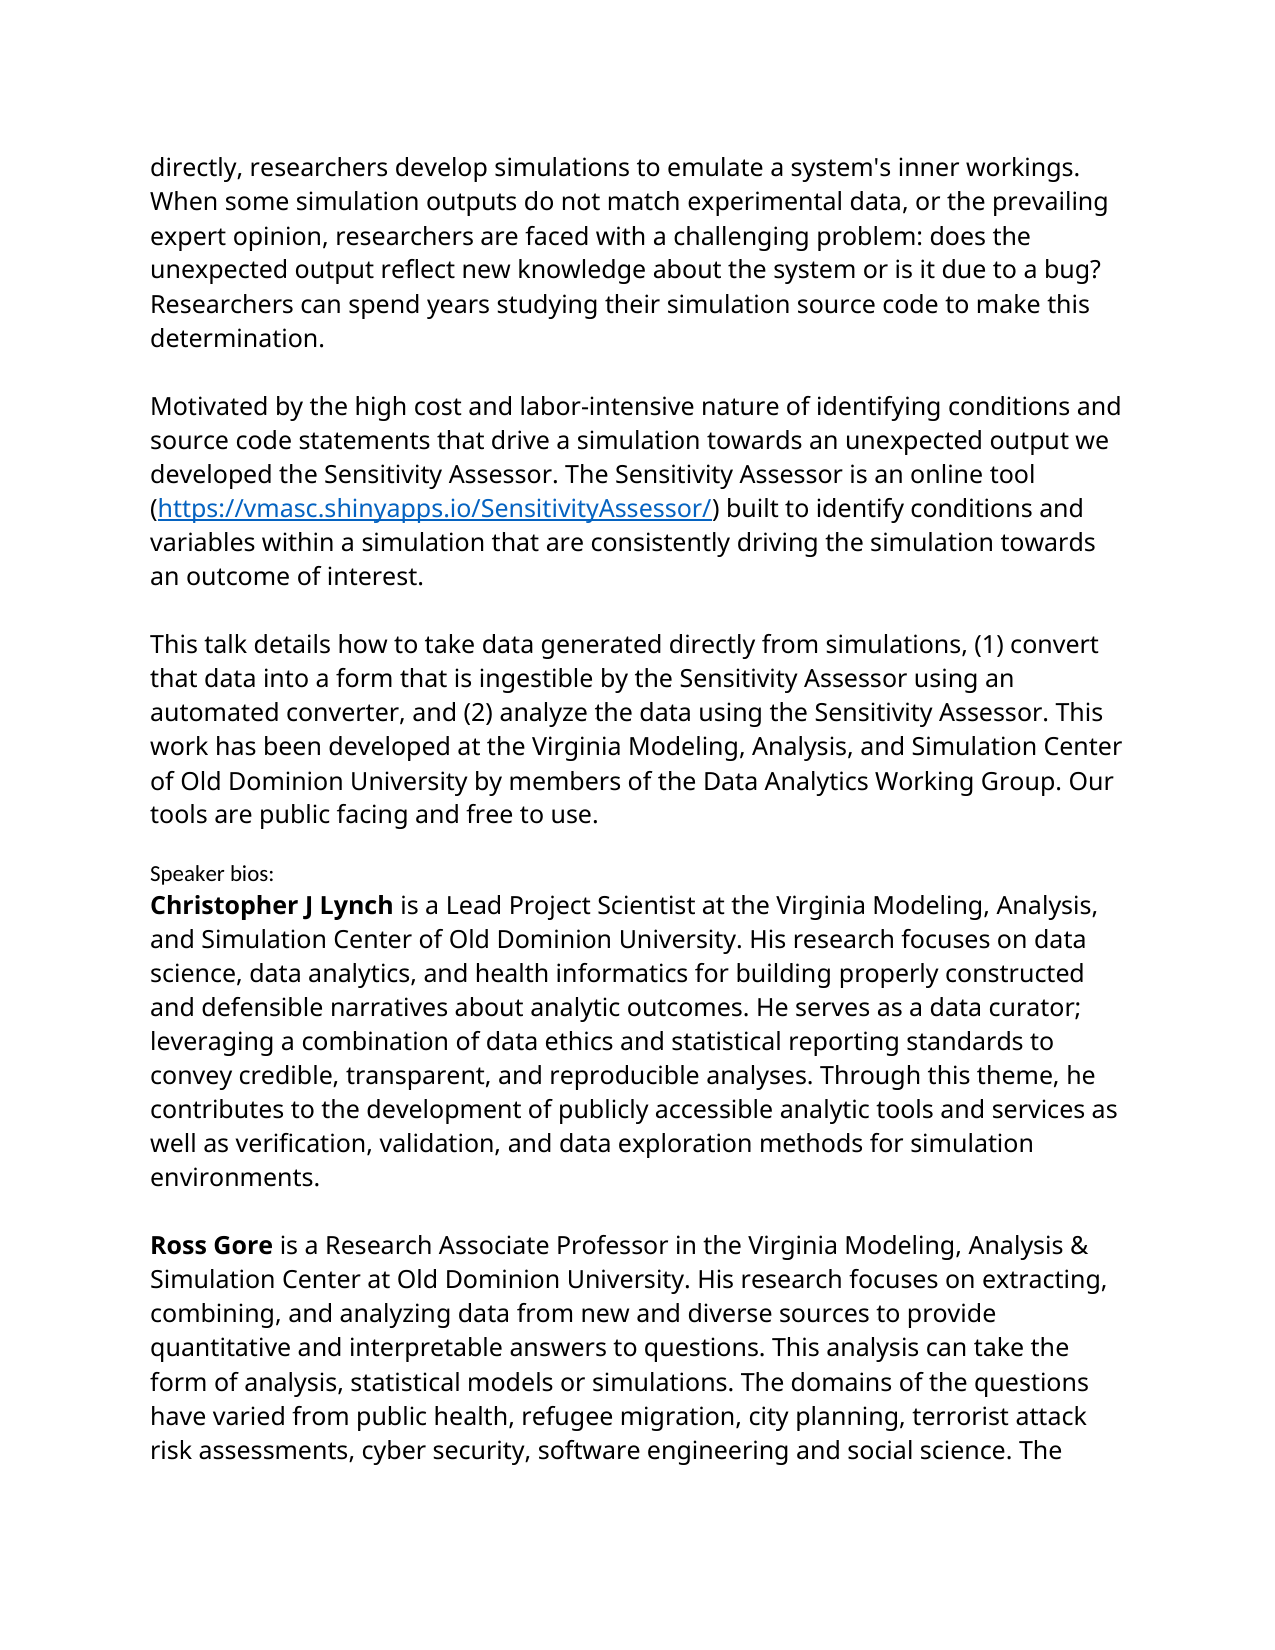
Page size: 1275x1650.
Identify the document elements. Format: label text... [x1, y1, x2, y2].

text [150, 1228, 1125, 1466]
text Motivated by the high cost and labor-intensive nature of identifying conditions and source code statements that drive a simulation towards an unexpected output we developed the Sensitivity Assessor. The Sensitivity Assessor is an online tool (https://vmasc.shinyapps.io/SensitivityAssessor/) built to identify conditions and variables within a simulation that are consistently driving the simulation towards an outcome of interest. [150, 388, 1125, 593]
text Christopher J Lynch is a Lead Project Scientist at the Virginia Modeling, Analysis, and Simulation Center of Old Dominion University. His research focuses on data science, data analytics, and health informatics for building properly constructed and defensible narratives about analytic outcomes. He serves as a data curator; leveraging a combination of data ethics and statistical reporting standards to convey credible, transparent, and reproducible analyses. Through this theme, he contributes to the development of publicly accessible analytic tools and services as well as verification, validation, and data exploration methods for simulation environments. [150, 887, 1125, 1194]
text This talk details how to take data generated directly from simulations, (1) convert that data into a form that is ingestible by the Sensitivity Assessor using an automated converter, and (2) analyze the data using the Sensitivity Assessor. This work has been developed at the Virginia Modeling, Analysis, and Simulation Center of Old Dominion University by members of the Data Analytics Working Group. Our tools are public facing and free to use. [150, 627, 1125, 831]
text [150, 150, 1125, 354]
text Speaker bios: [150, 859, 1125, 887]
